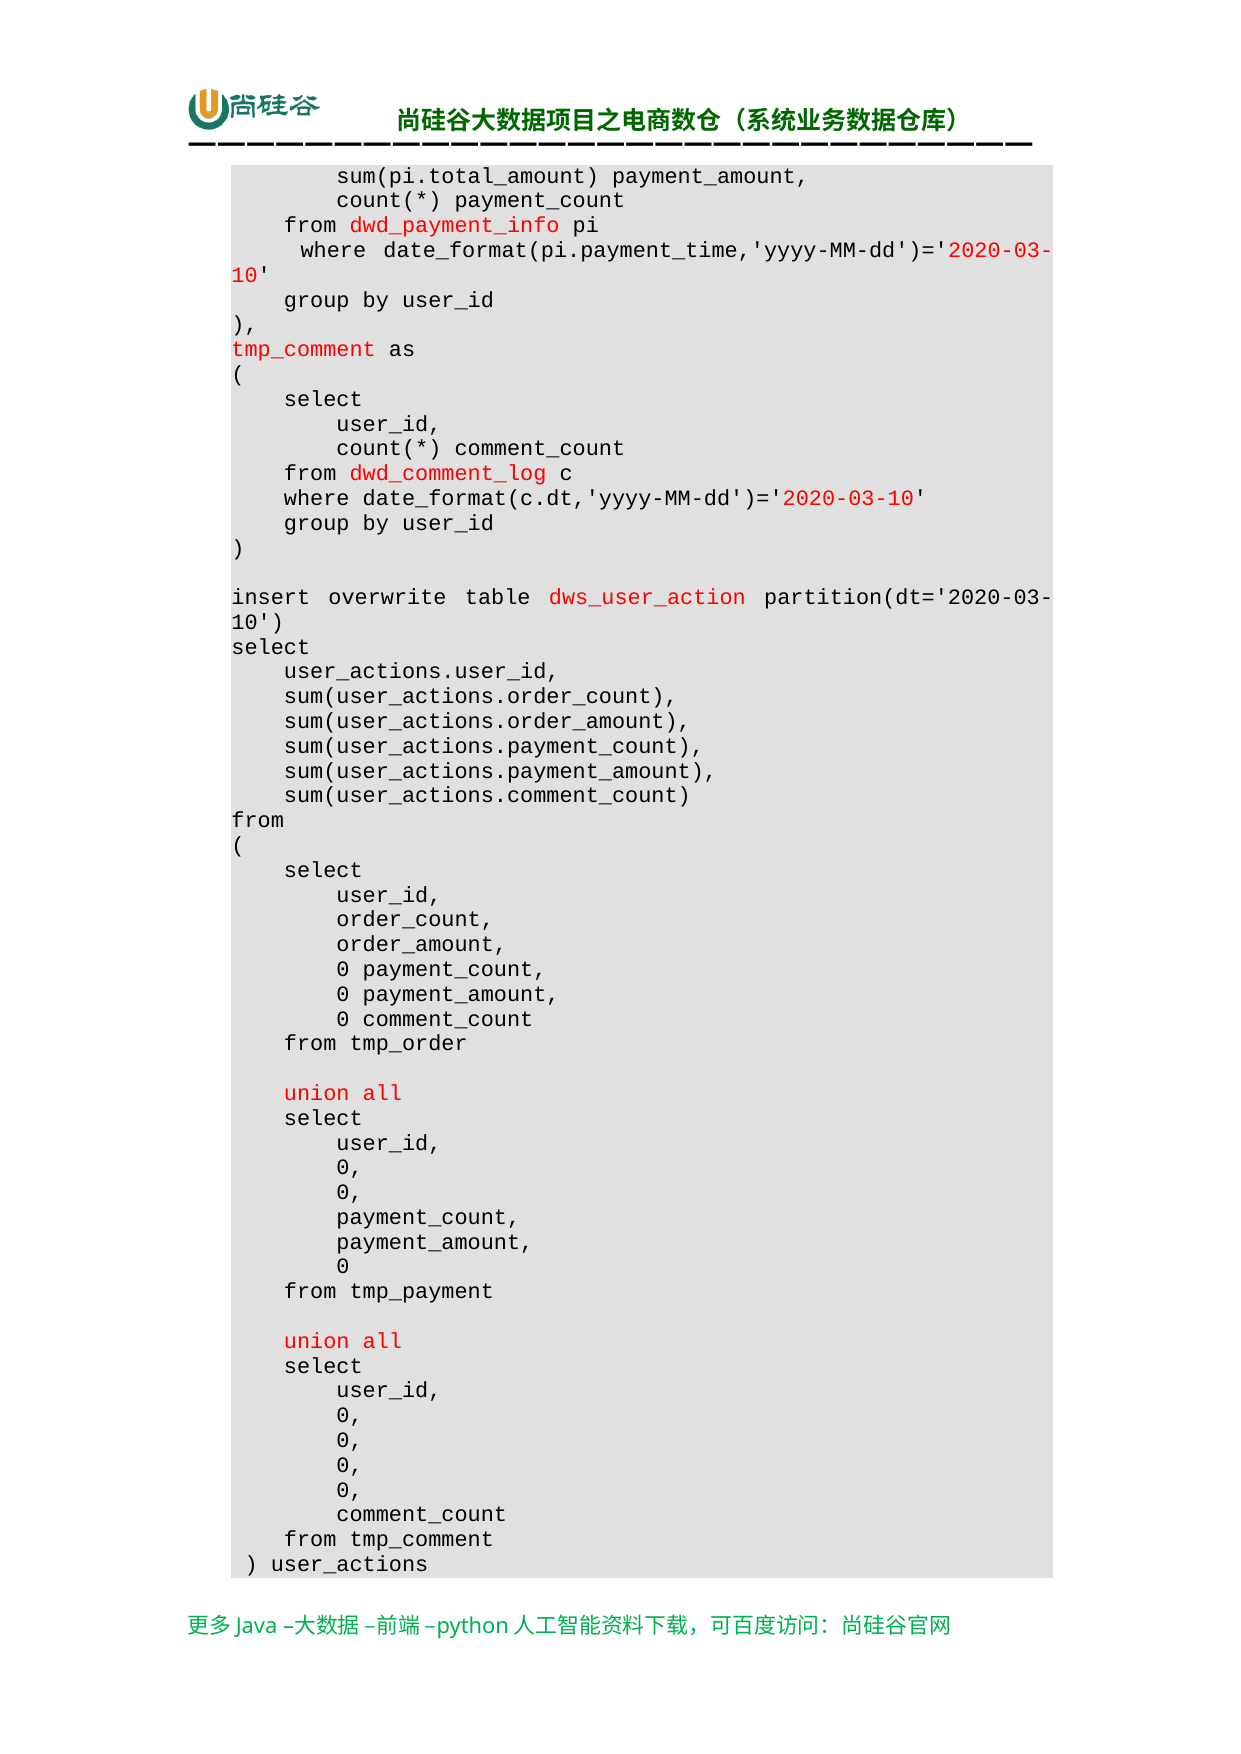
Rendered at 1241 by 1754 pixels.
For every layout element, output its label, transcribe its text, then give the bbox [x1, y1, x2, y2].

text ( [231, 363, 1053, 388]
text ( [231, 834, 1053, 859]
text 0 comment_count [231, 1008, 1053, 1032]
text where date_format(pi.payment_time,'yyyy-MM-dd')='2020-03-10' [231, 239, 1053, 289]
text tmp_comment as [231, 338, 1053, 363]
text ) [231, 537, 1053, 561]
text user_actions.user_id, [231, 661, 1053, 685]
text payment_amount, [231, 1231, 1053, 1256]
text 0 [231, 1256, 1053, 1280]
text from tmp_payment [231, 1280, 1053, 1305]
picture [187, 88, 320, 130]
text select [231, 1355, 1053, 1379]
text 0 payment_count, [231, 958, 1053, 983]
text select [231, 859, 1053, 884]
text 0, [231, 1454, 1053, 1479]
text insert overwrite table dws_user_action partition(dt='2020-03-10') [231, 586, 1053, 636]
text count(*) comment_count [231, 437, 1053, 462]
text 0 payment_amount, [231, 983, 1053, 1008]
text from tmp_comment [231, 1528, 1053, 1553]
text sum(pi.total_amount) payment_amount, [231, 165, 1053, 189]
text user_id, [231, 884, 1053, 908]
text sum(user_actions.order_count), [231, 685, 1053, 710]
text select [231, 1107, 1053, 1132]
text select [231, 388, 1053, 413]
text order_count, [231, 908, 1053, 933]
text sum(user_actions.comment_count) [231, 784, 1053, 809]
text from [231, 809, 1053, 834]
text union all [231, 1330, 1053, 1355]
text order_amount, [231, 933, 1053, 958]
text where date_format(c.dt,'yyyy-MM-dd')='2020-03-10' [231, 487, 1053, 512]
text payment_count, [231, 1206, 1053, 1231]
text user_id, [231, 1132, 1053, 1156]
text ), [231, 313, 1053, 338]
text 0, [231, 1404, 1053, 1429]
text 0, [231, 1479, 1053, 1503]
text from dwd_payment_info pi [231, 214, 1053, 239]
text union all [231, 1082, 1053, 1107]
text from tmp_order [231, 1032, 1053, 1057]
text comment_count [231, 1503, 1053, 1528]
text sum(user_actions.order_amount), [231, 710, 1053, 735]
text 0, [231, 1181, 1053, 1206]
text user_id, [231, 413, 1053, 437]
text group by user_id [231, 289, 1053, 313]
text sum(user_actions.payment_count), [231, 735, 1053, 760]
text select [231, 636, 1053, 661]
text 0, [231, 1156, 1053, 1181]
text group by user_id [231, 512, 1053, 537]
text user_id, [231, 1379, 1053, 1404]
text sum(user_actions.payment_amount), [231, 760, 1053, 784]
text from dwd_comment_log c [231, 462, 1053, 487]
text 0, [231, 1429, 1053, 1454]
text count(*) payment_count [231, 189, 1053, 214]
text ) user_actions [231, 1553, 1053, 1578]
